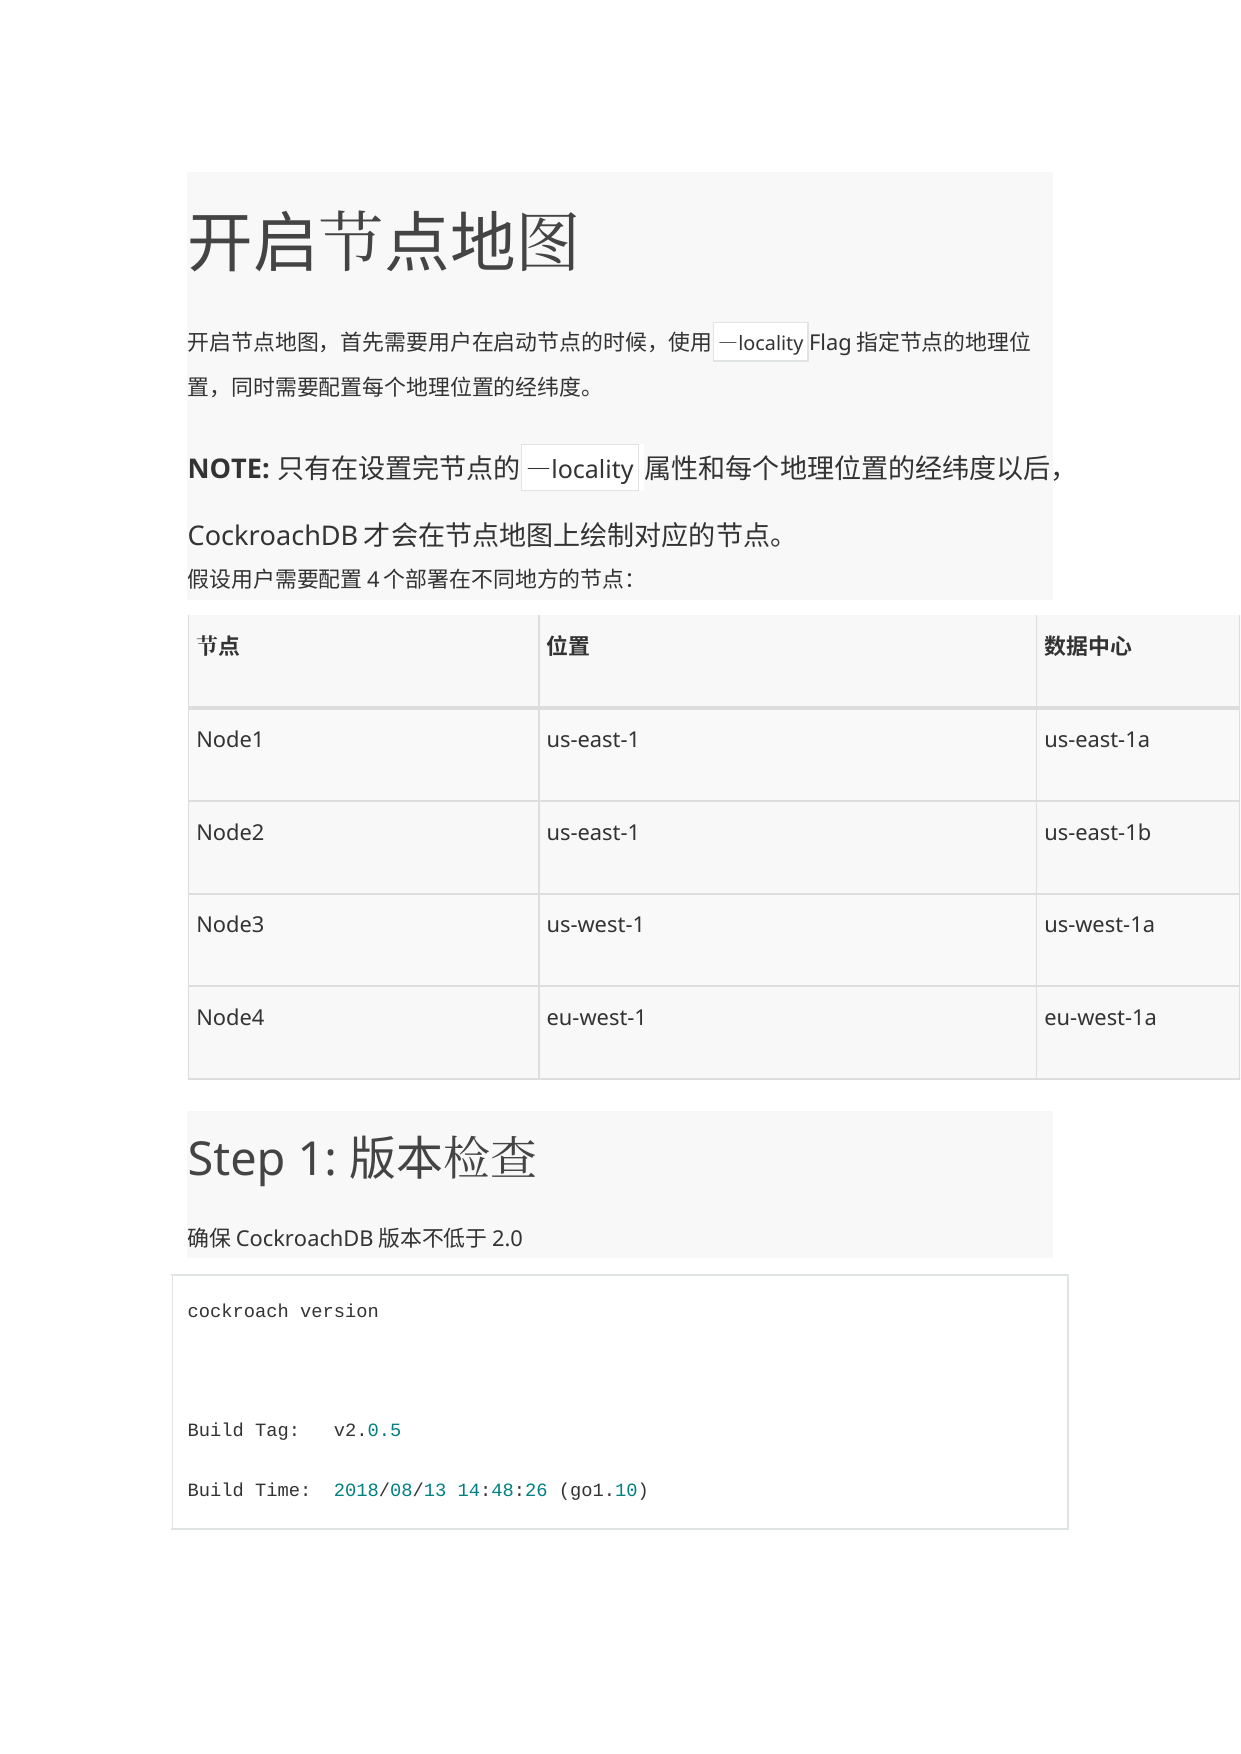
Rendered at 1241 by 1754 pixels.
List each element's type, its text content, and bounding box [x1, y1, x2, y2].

table_header 位置 [540, 615, 1036, 706]
table_cell us-west-1 [540, 895, 1036, 985]
table_header 数据中心 [1037, 615, 1239, 706]
table_cell Node2 [189, 802, 538, 893]
table_cell us-east-1 [540, 802, 1036, 893]
table_cell us-east-1b [1037, 802, 1239, 893]
text NOTE: 只有在设置完节点的—locality属性和每个地理位置的经纬度以后，CockroachDB才会在节点地图上绘制对应的节点。 [187, 423, 1053, 556]
text Build Time: 2018/08/13 14:48:26 (go1.10) [173, 1453, 1067, 1528]
table_cell Node3 [189, 895, 538, 985]
table_cell us-east-1 [540, 710, 1036, 800]
text 假设用户需要配置4个部署在不同地方的节点： [187, 556, 1053, 600]
table_cell Node4 [189, 987, 538, 1078]
text Build Tag: v2.0.5 [173, 1393, 1067, 1453]
table_cell eu-west-1a [1037, 987, 1239, 1078]
table_cell Node1 [189, 710, 538, 800]
table_cell eu-west-1 [540, 987, 1036, 1078]
table_header 节点 [189, 615, 538, 706]
table_cell us-east-1a [1037, 710, 1239, 800]
text Step 1: 版本检查 [187, 1111, 1053, 1199]
text 开启节点地图 [187, 172, 1053, 304]
table_cell us-west-1a [1037, 895, 1239, 985]
text 开启节点地图，首先需要用户在启动节点的时候，使用—localityFlag指定节点的地理位置，同时需要配置每个地理位置的经纬度。 [187, 320, 1053, 408]
text cockroach version [173, 1276, 1067, 1334]
text 确保CockroachDB版本不低于2.0 [187, 1214, 1053, 1258]
